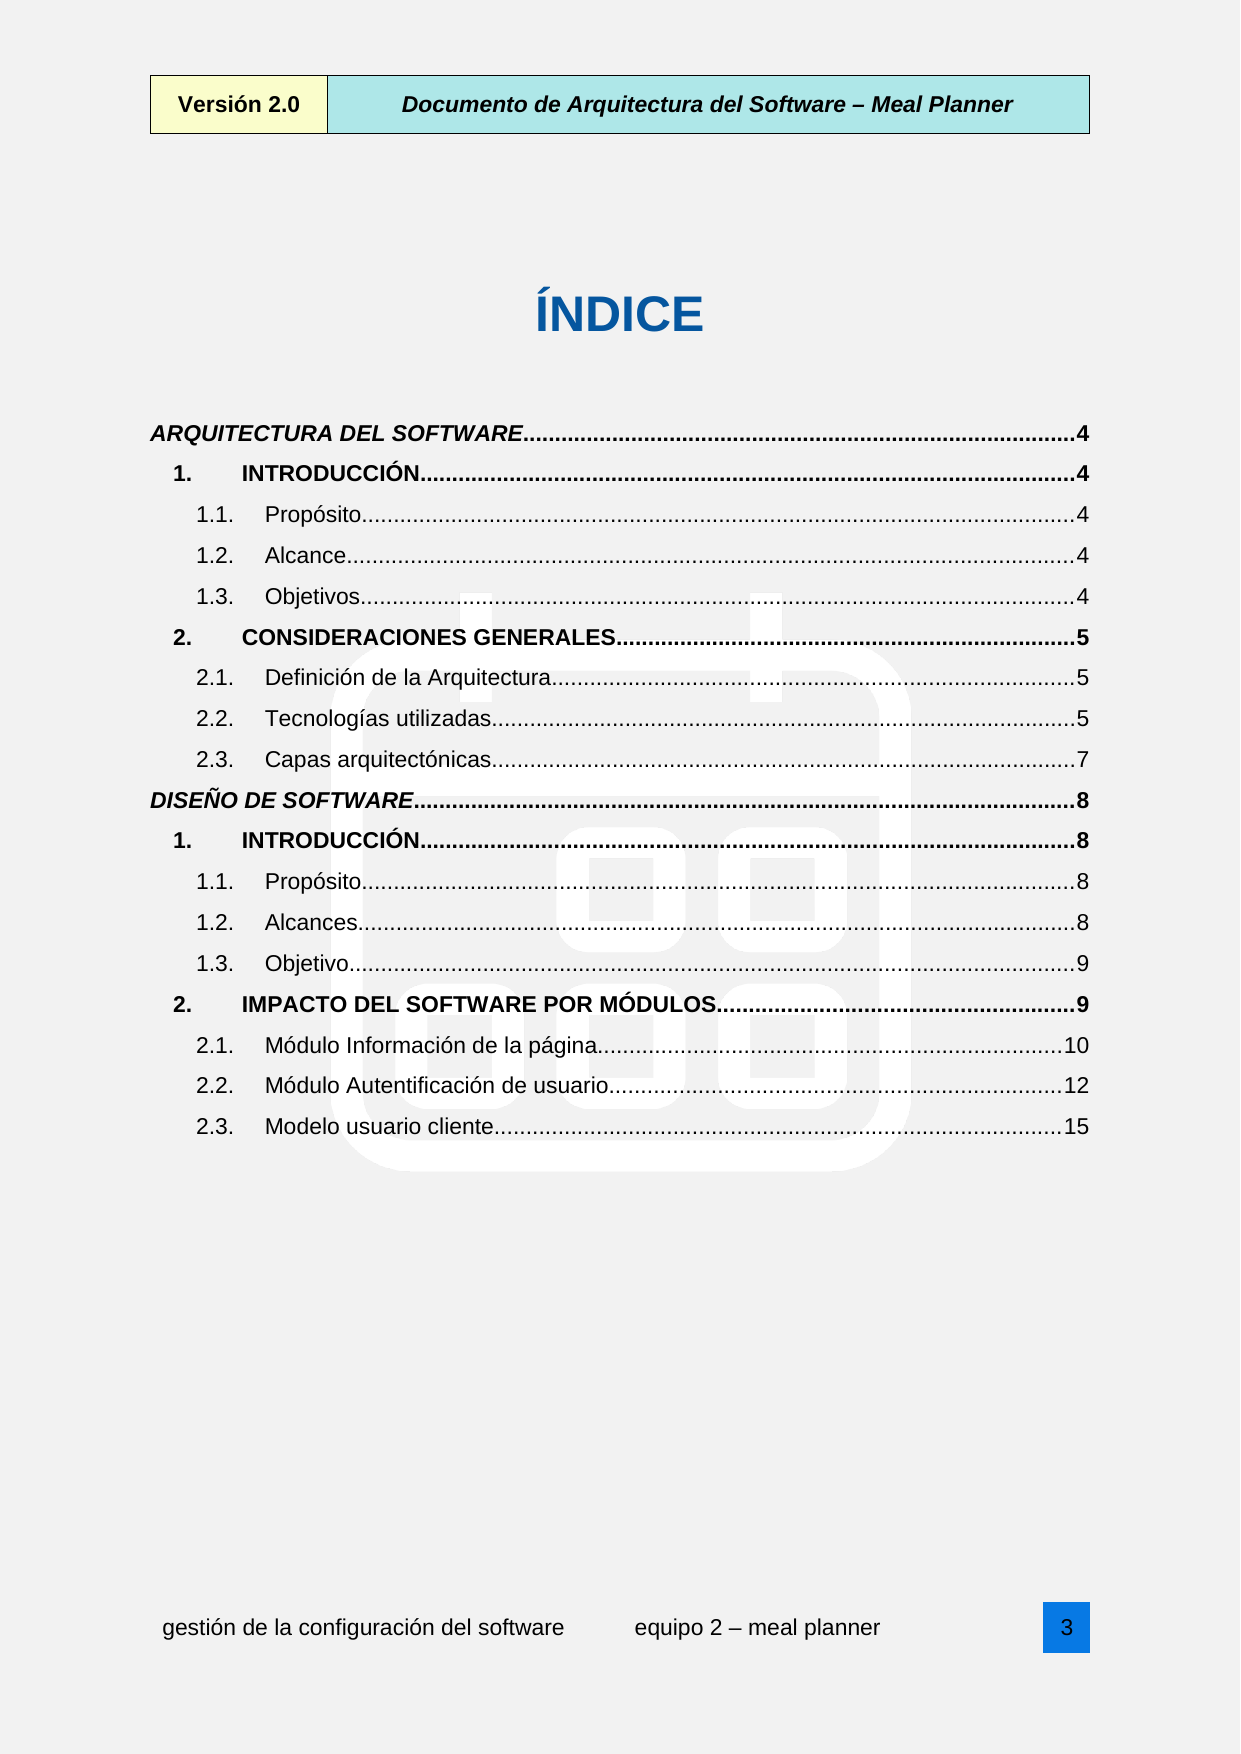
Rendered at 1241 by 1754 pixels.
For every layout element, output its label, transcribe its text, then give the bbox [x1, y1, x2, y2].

text ÍNDICE [150, 284, 1090, 342]
